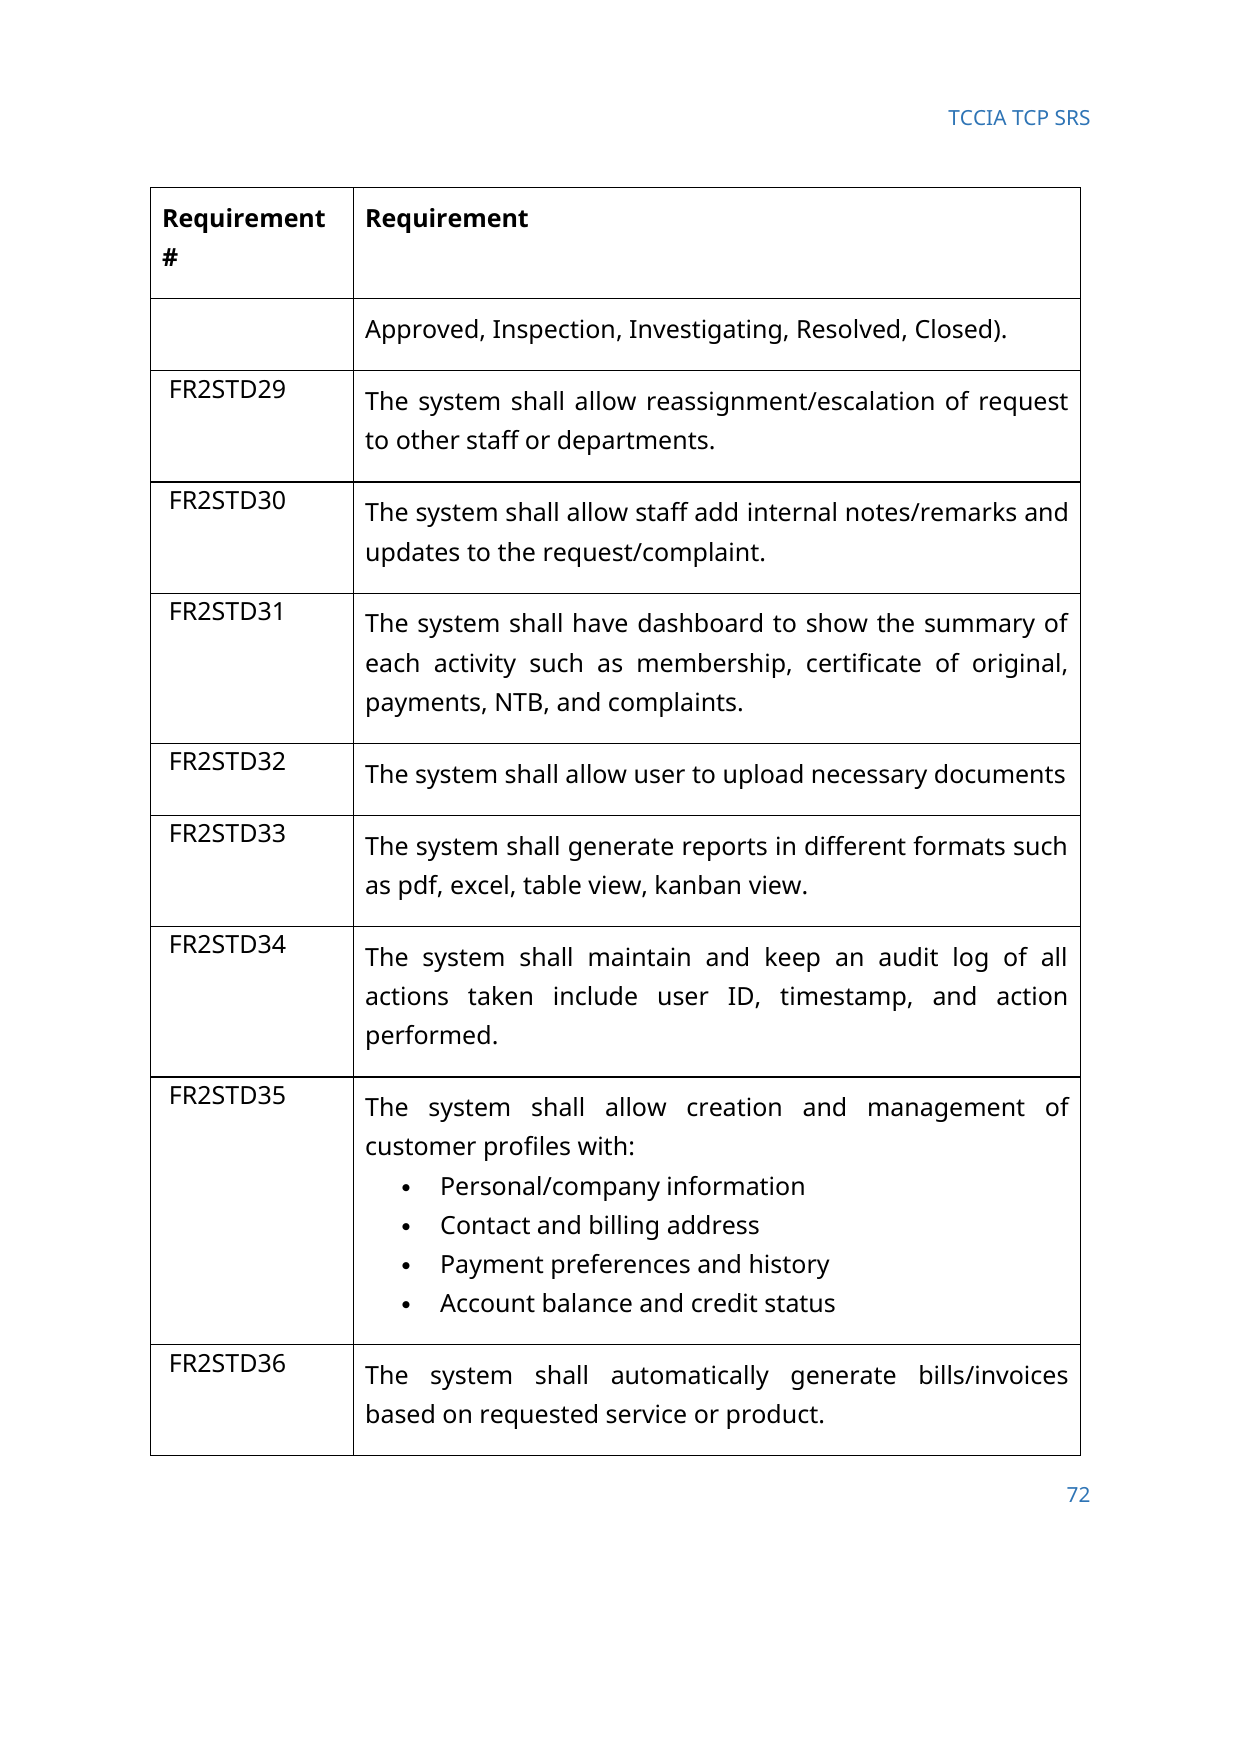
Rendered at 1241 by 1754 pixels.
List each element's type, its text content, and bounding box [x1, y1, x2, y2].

table_cell [151, 927, 353, 1076]
table_cell The system shall have dashboard to show the summary of each activity such as membership, certificate of original, payments, NTB, and complaints. [354, 594, 1080, 743]
table_cell [151, 1078, 353, 1344]
table_cell [151, 594, 353, 743]
table_cell [151, 1345, 353, 1455]
table_cell The system shall allow creation and management of customer profiles with: Personal/company information Contact and billing address Payment preferences and history Account balance and credit status [354, 1078, 1080, 1344]
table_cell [354, 299, 1080, 370]
table_cell The system shall maintain and keep an audit log of all actions taken include user ID, timestamp, and action performed. [354, 927, 1080, 1076]
table_cell [151, 371, 353, 481]
table_cell [151, 744, 353, 815]
table_header Requirement # [151, 188, 353, 298]
table_cell [151, 483, 353, 593]
table_header Requirement [354, 188, 1080, 298]
table_cell The system shall allow user to upload necessary documents [354, 744, 1080, 815]
table_cell The system shall generate reports in different formats such as pdf, excel, table view, kanban view. [354, 816, 1080, 926]
table_cell [151, 816, 353, 926]
table_cell The system shall allow reassignment/escalation of request to other staff or departments. [354, 371, 1080, 481]
table_cell The system shall allow staff add internal notes/remarks and updates to the request/complaint. [354, 483, 1080, 593]
table_cell The system shall automatically generate bills/invoices based on requested service or product. [354, 1345, 1080, 1455]
table_cell [151, 299, 353, 370]
